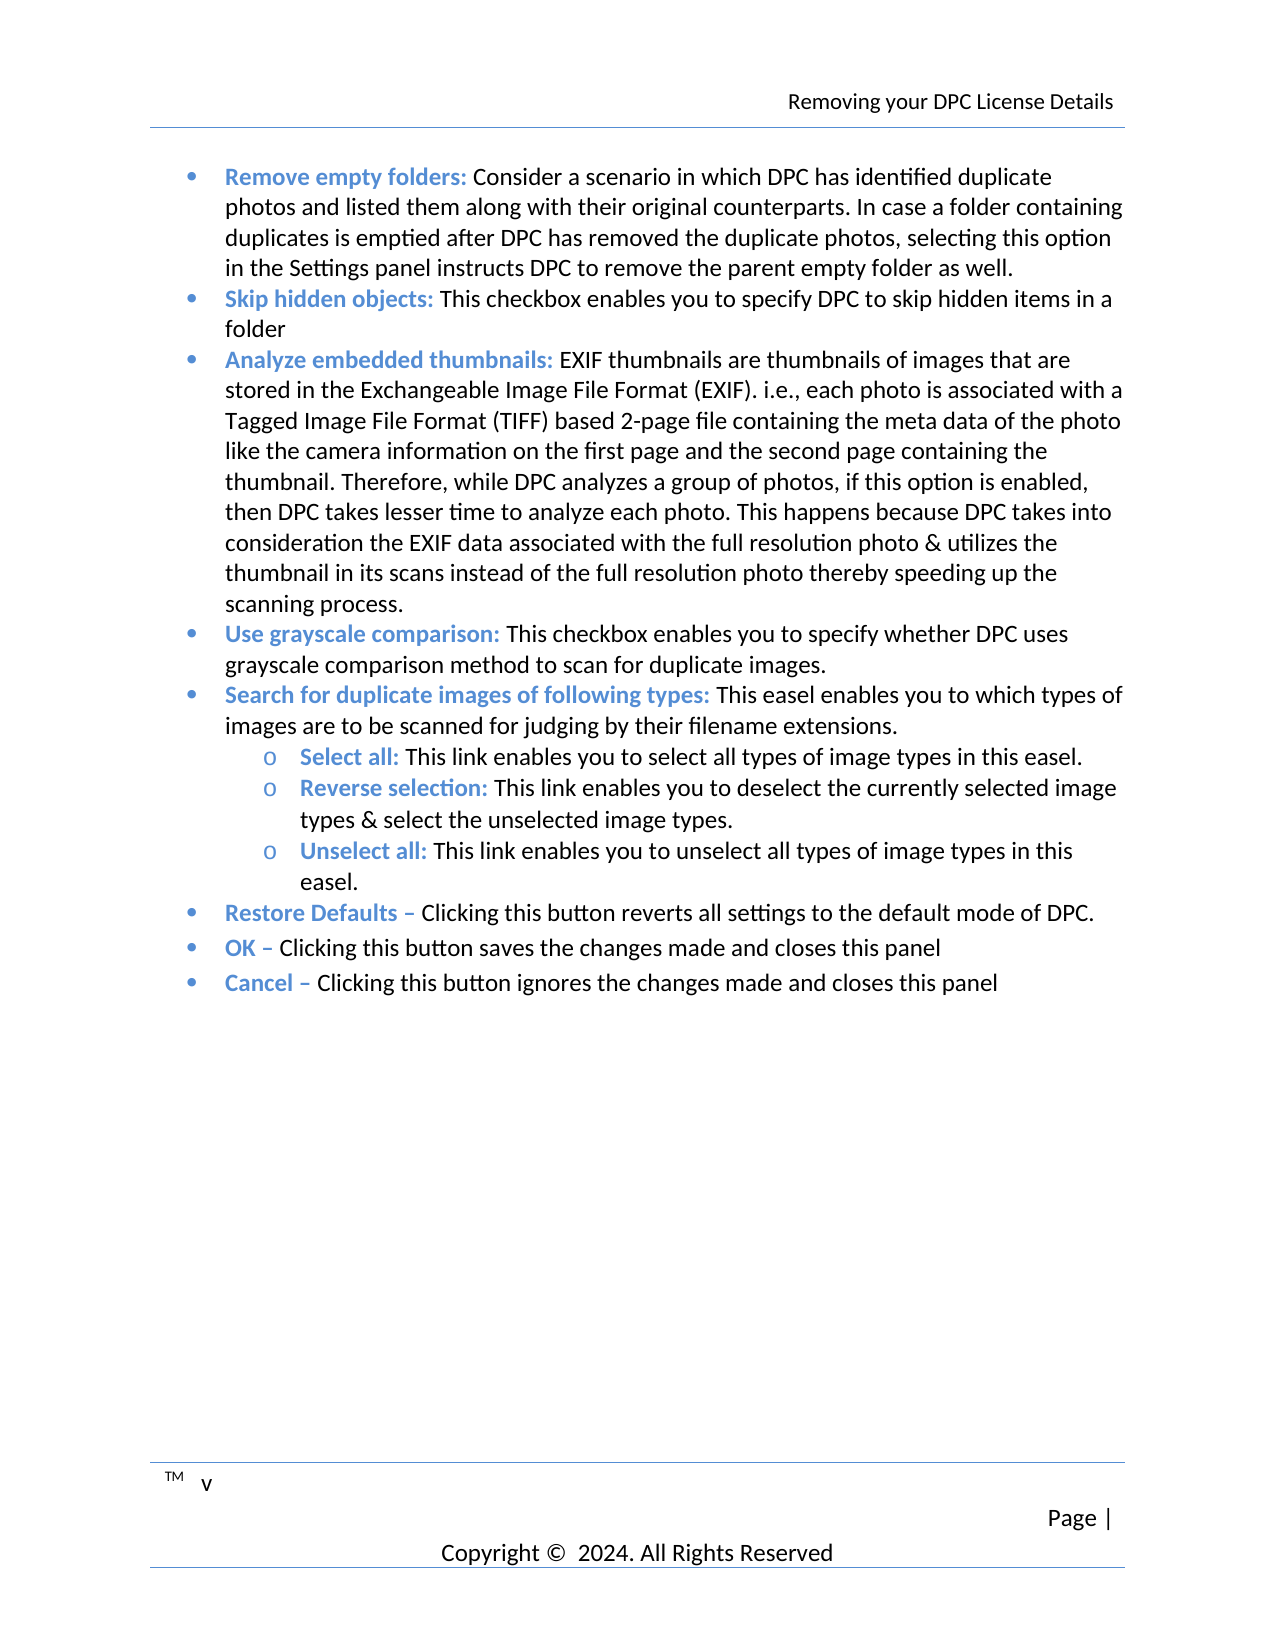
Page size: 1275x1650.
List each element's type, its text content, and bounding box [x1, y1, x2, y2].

list Skip hidden objects: This checkbox enables you to specify DPC to skip hidden items in a folder [187, 283, 1125, 344]
list Analyze embedded thumbnails: EXIF thumbnails are thumbnails of images that are stored in the Exchangeable Image File Format (EXIF). i.e., each photo is associated with a Tagged Image File Format (TIFF) based 2-page file containing the meta data of the photo like the camera information on the first page and the second page containing the thumbnail. Therefore, while DPC analyzes a group of photos, if this option is enabled, then DPC takes lesser time to analyze each photo. This happens because DPC takes into consideration the EXIF data associated with the full resolution photo & utilizes the thumbnail in its scans instead of the full resolution photo thereby speeding up the scanning process. [187, 344, 1125, 619]
list OK – Clicking this button saves the changes made and closes this panel [187, 932, 1125, 963]
list Search for duplicate images of following types: This easel enables you to which types of images are to be scanned for judging by their filename extensions. [187, 680, 1125, 741]
list Restore Defaults – Clicking this button reverts all settings to the default mode of DPC. [187, 897, 1125, 928]
list Reverse selection: This link enables you to deselect the currently selected image types & select the unselected image types. [262, 772, 1125, 835]
list Use grayscale comparison: This checkbox enables you to specify whether DPC uses grayscale comparison method to scan for duplicate images. [187, 619, 1125, 680]
list Remove empty folders: Consider a scenario in which DPC has identified duplicate photos and listed them along with their original counterparts. In case a folder containing duplicates is emptied after DPC has removed the duplicate photos, selecting this option in the Settings panel instructs DPC to remove the parent empty folder as well. [187, 161, 1125, 283]
list Select all: This link enables you to select all types of image types in this easel. [262, 741, 1125, 772]
list Unselect all: This link enables you to unselect all types of image types in this easel. [262, 835, 1125, 897]
list Cancel – Clicking this button ignores the changes made and closes this panel [187, 967, 1125, 998]
